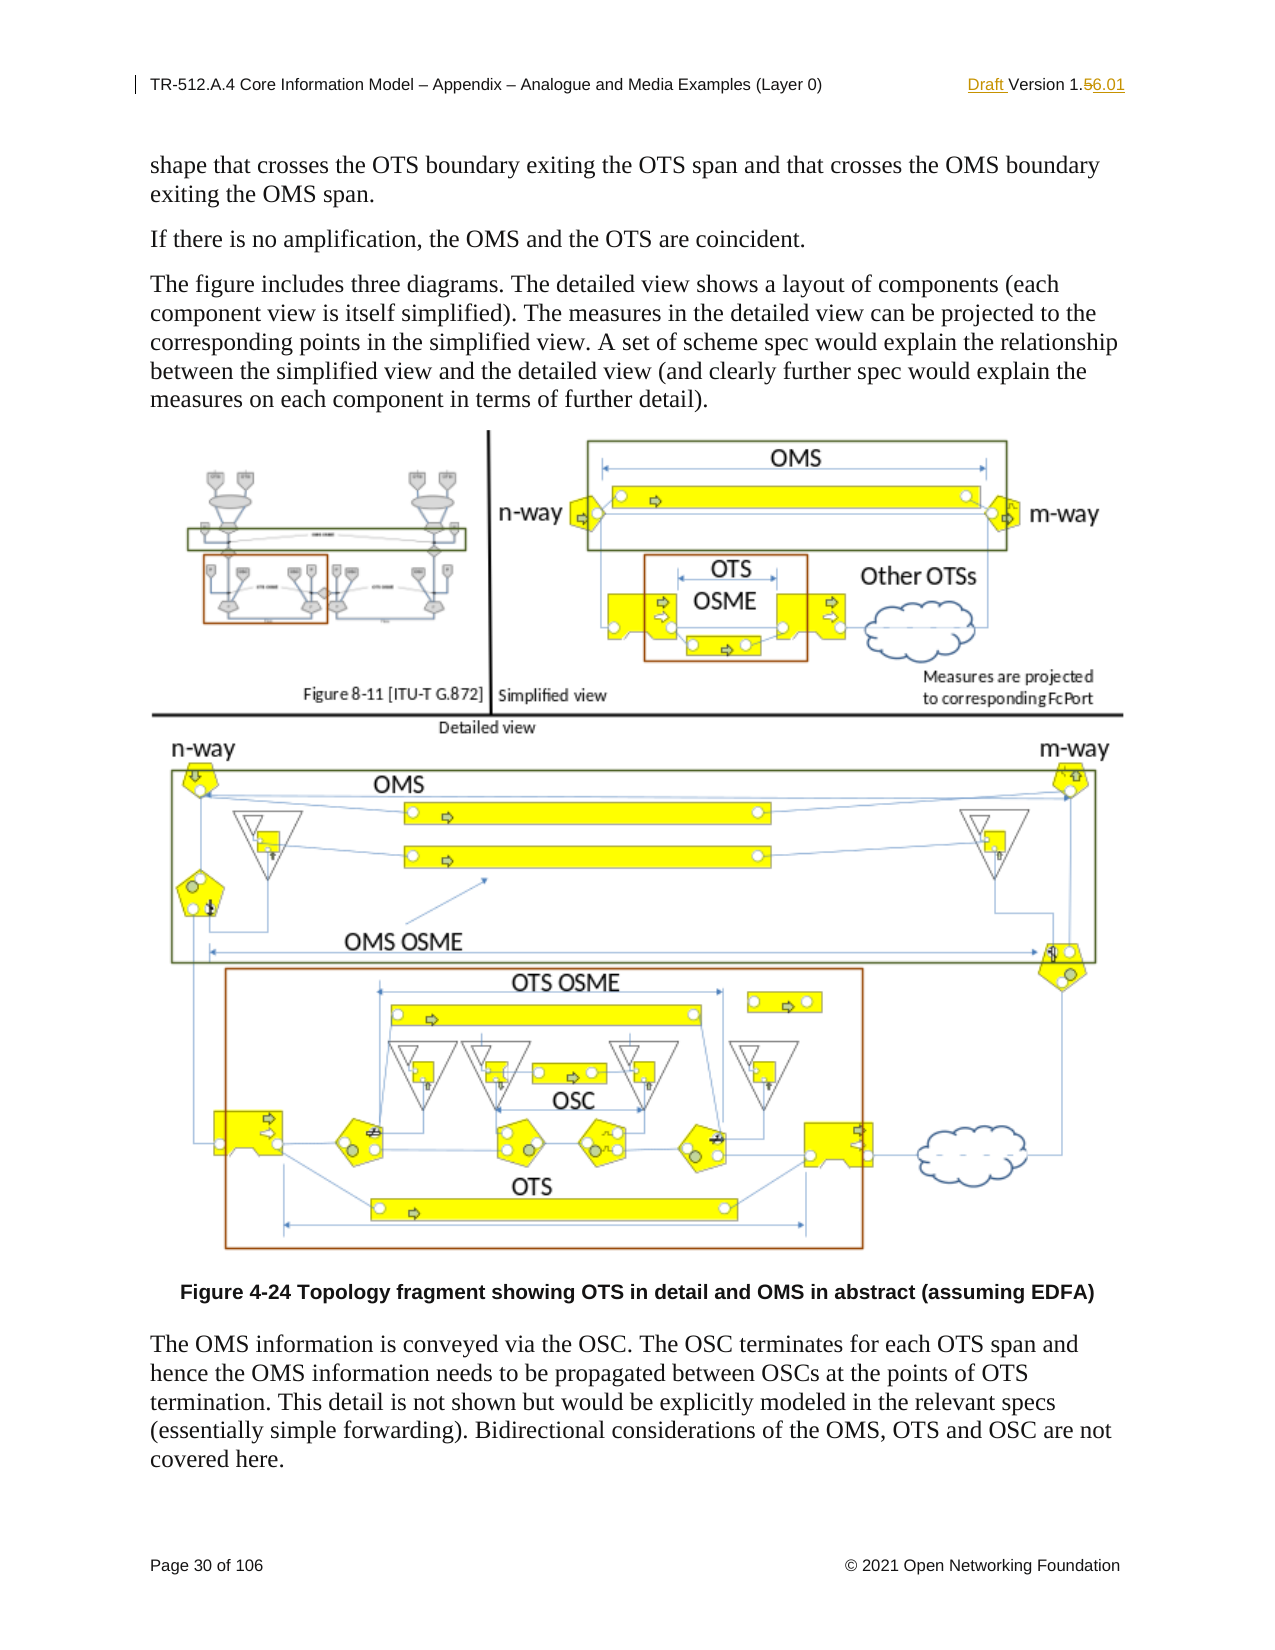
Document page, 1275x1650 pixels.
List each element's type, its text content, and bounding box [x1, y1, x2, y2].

text If there is no amplification, the OMS and the OTS are coincident. [150, 224, 1125, 253]
text The OMS information is conveyed via the OSC. The OSC terminates for each OTS span and hence the OMS information needs to be propagated between OSCs at the points of OTS termination. This detail is not shown but would be explicitly modeled in the relevant specs (essentially simple forwarding). Bidirectional considerations of the OMS, OTS and OSC are not covered here. [150, 1329, 1125, 1473]
text The figure includes three diagrams. The detailed view shows a layout of components (each component view is itself simplified). The measures in the detailed view can be projected to the corresponding points in the simplified view. A set of scheme spec would explain the relationship between the simplified view and the detailed view (and clearly further spec would explain the measures on each component in terms of further detail). [150, 269, 1125, 413]
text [150, 150, 1125, 207]
